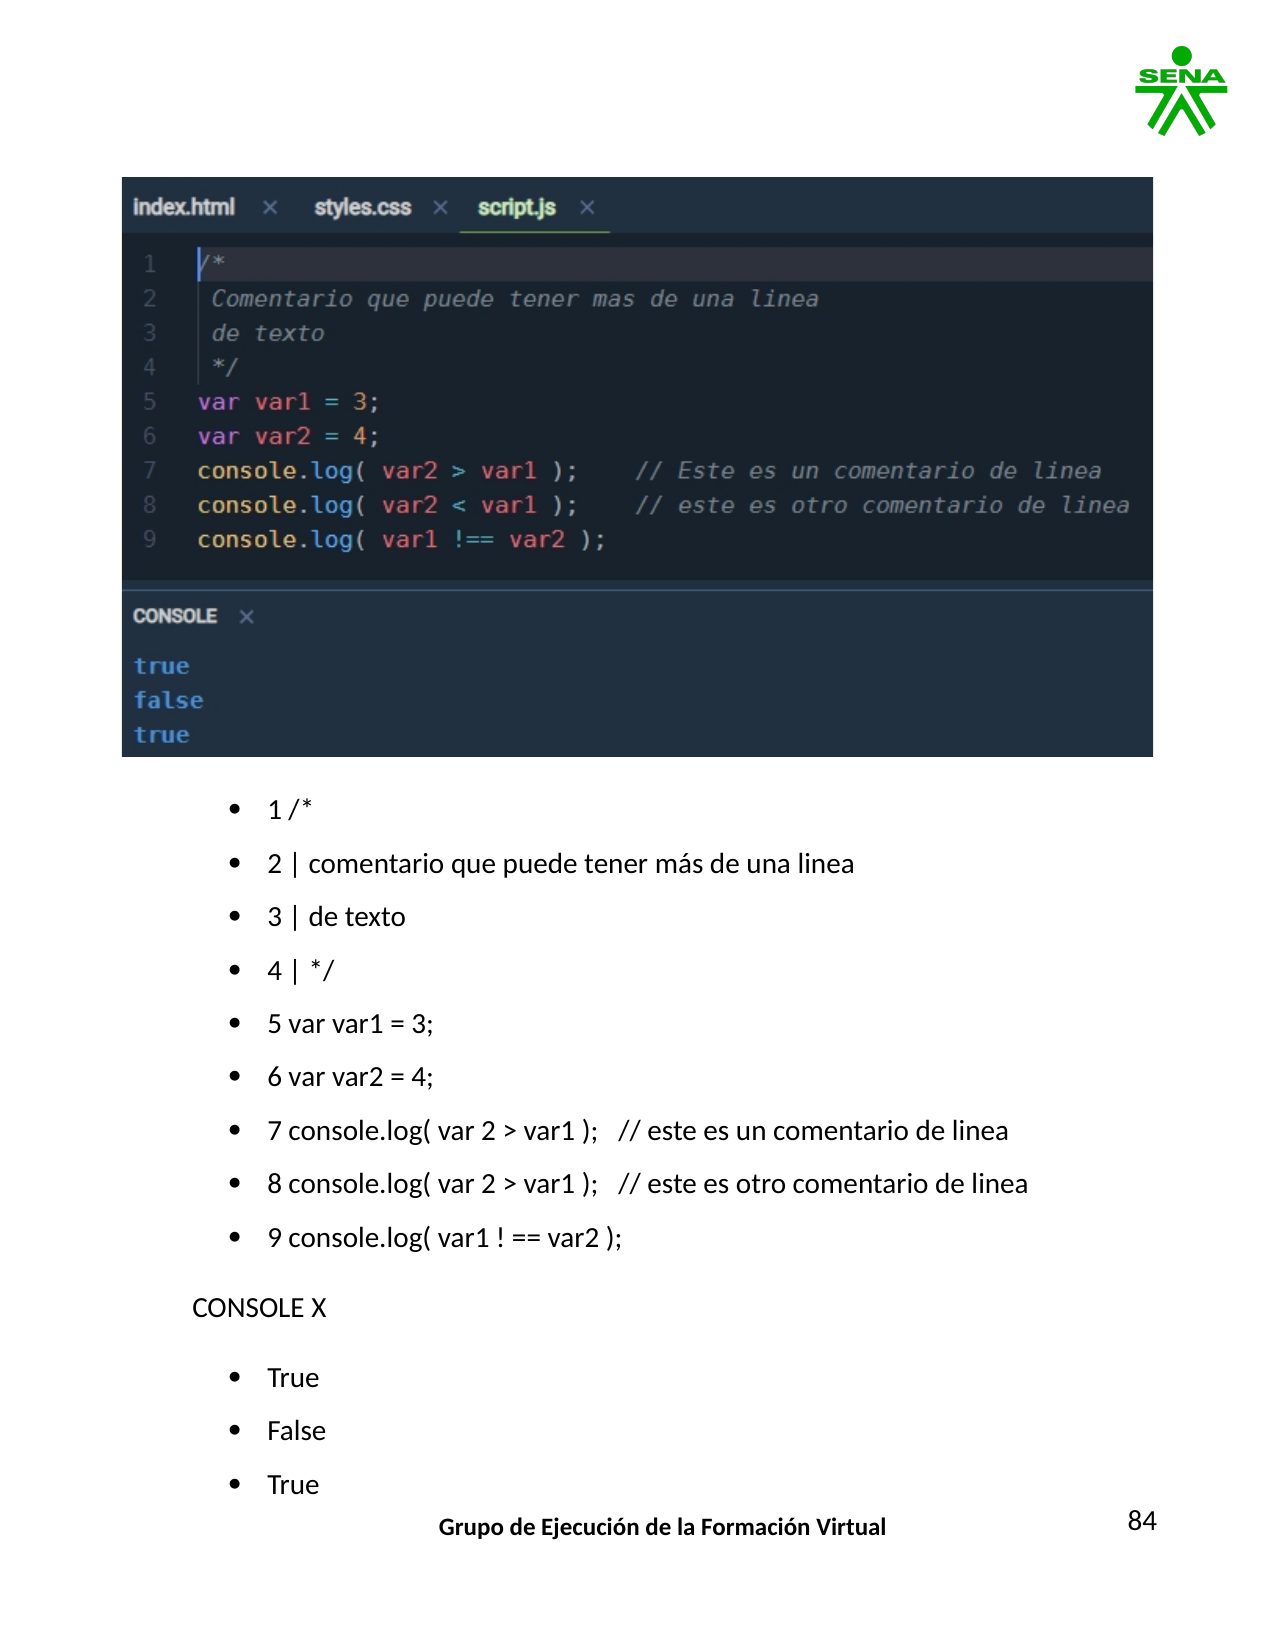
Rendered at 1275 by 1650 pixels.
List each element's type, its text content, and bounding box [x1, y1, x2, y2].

picture [1135, 46, 1228, 136]
text CONSOLE X [118, 1289, 1157, 1324]
list 9 console.log( var1 ! == var2 ); [229, 1219, 1157, 1254]
list 4 | */ [229, 952, 1157, 987]
list 1 /* [229, 791, 1157, 827]
list 2 | comentario que puede tener más de una linea [229, 845, 1157, 880]
picture [121, 177, 1154, 757]
list True [229, 1359, 1157, 1395]
list 5 var var1 = 3; [229, 1005, 1157, 1041]
list 7 console.log( var 2 > var1 ); // este es un comentario de linea [229, 1112, 1157, 1148]
list 3 | de texto [229, 898, 1157, 934]
list 6 var var2 = 4; [229, 1058, 1157, 1094]
list True [229, 1466, 1157, 1502]
list False [229, 1412, 1157, 1448]
list 8 console.log( var 2 > var1 ); // este es otro comentario de linea [229, 1165, 1157, 1201]
